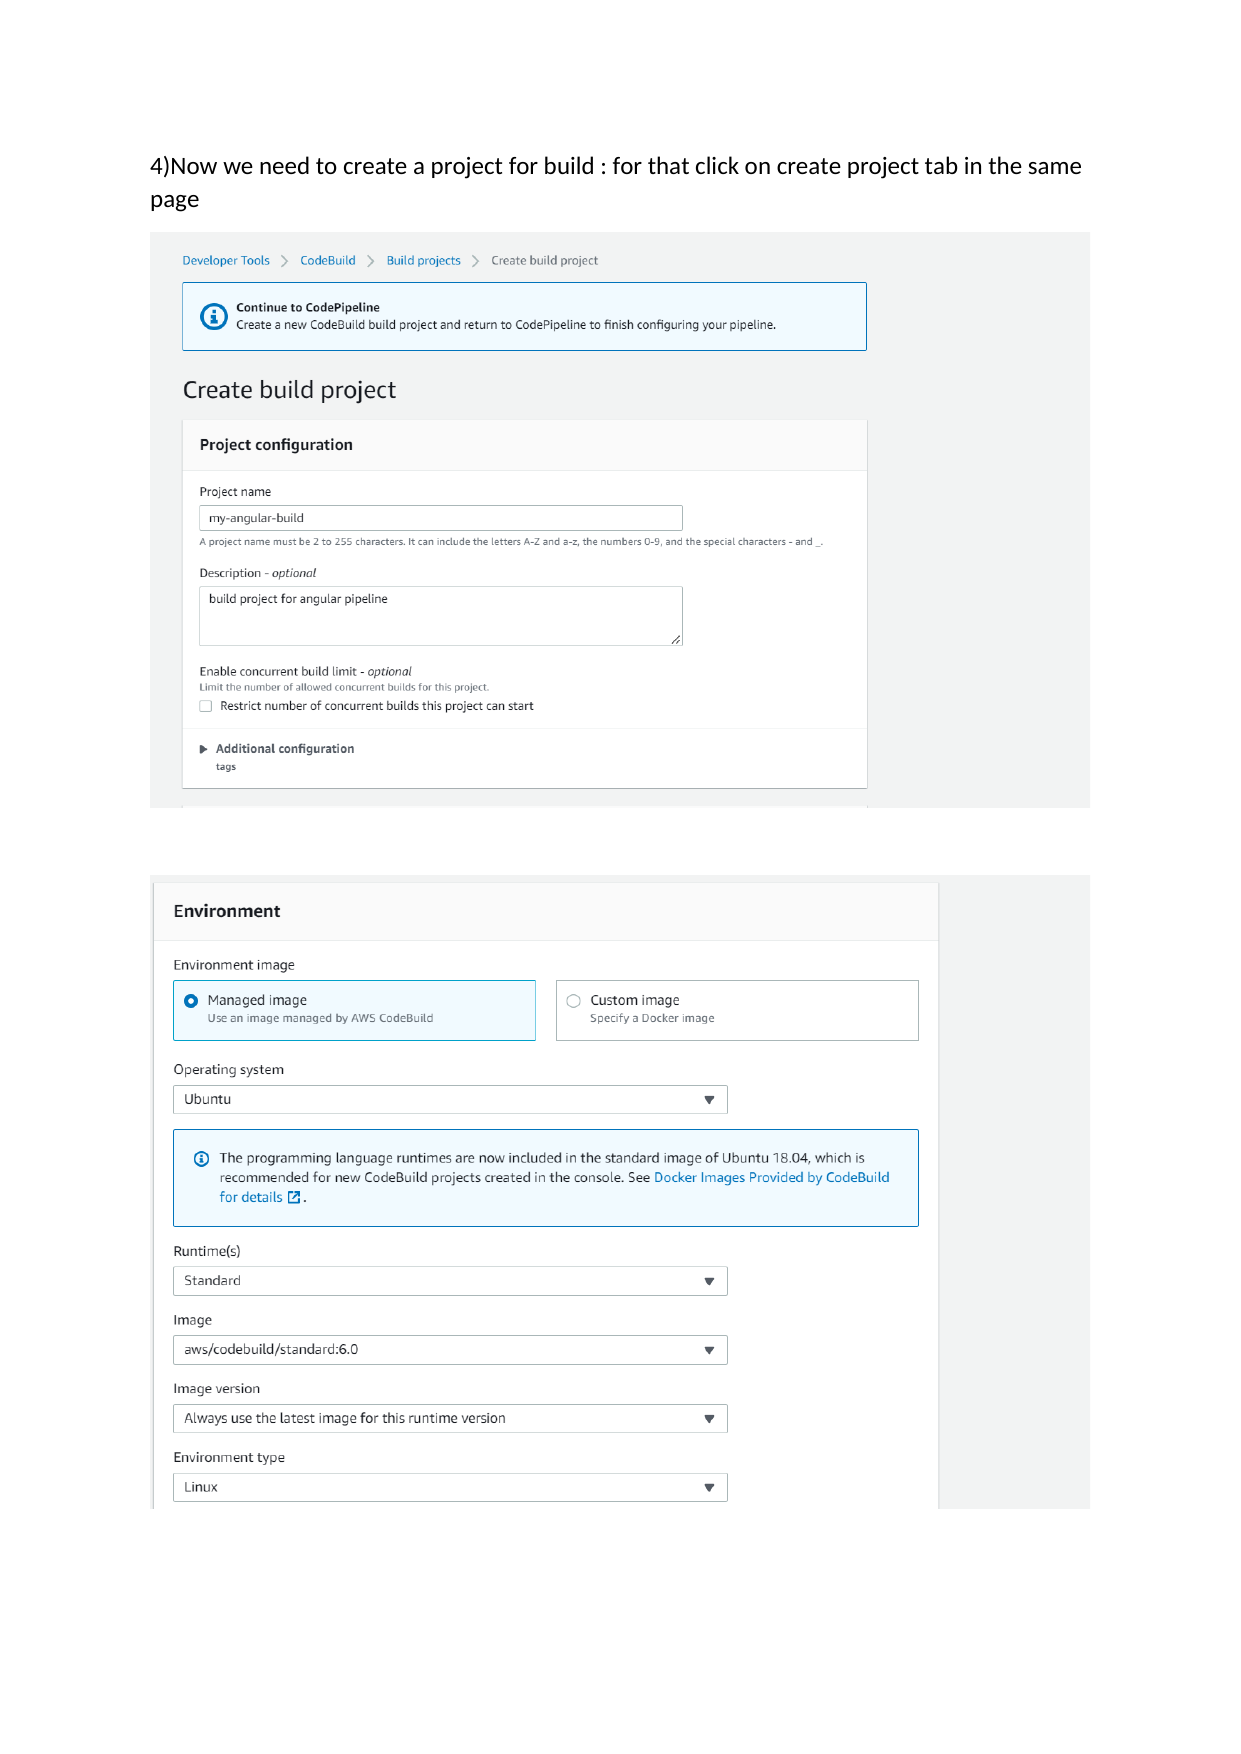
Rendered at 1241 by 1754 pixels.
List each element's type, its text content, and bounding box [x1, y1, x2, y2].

text 4)Now we need to create a project for build : for that click on create project tab in the same page [150, 150, 1090, 213]
picture [150, 875, 1091, 1509]
picture [150, 232, 1091, 808]
